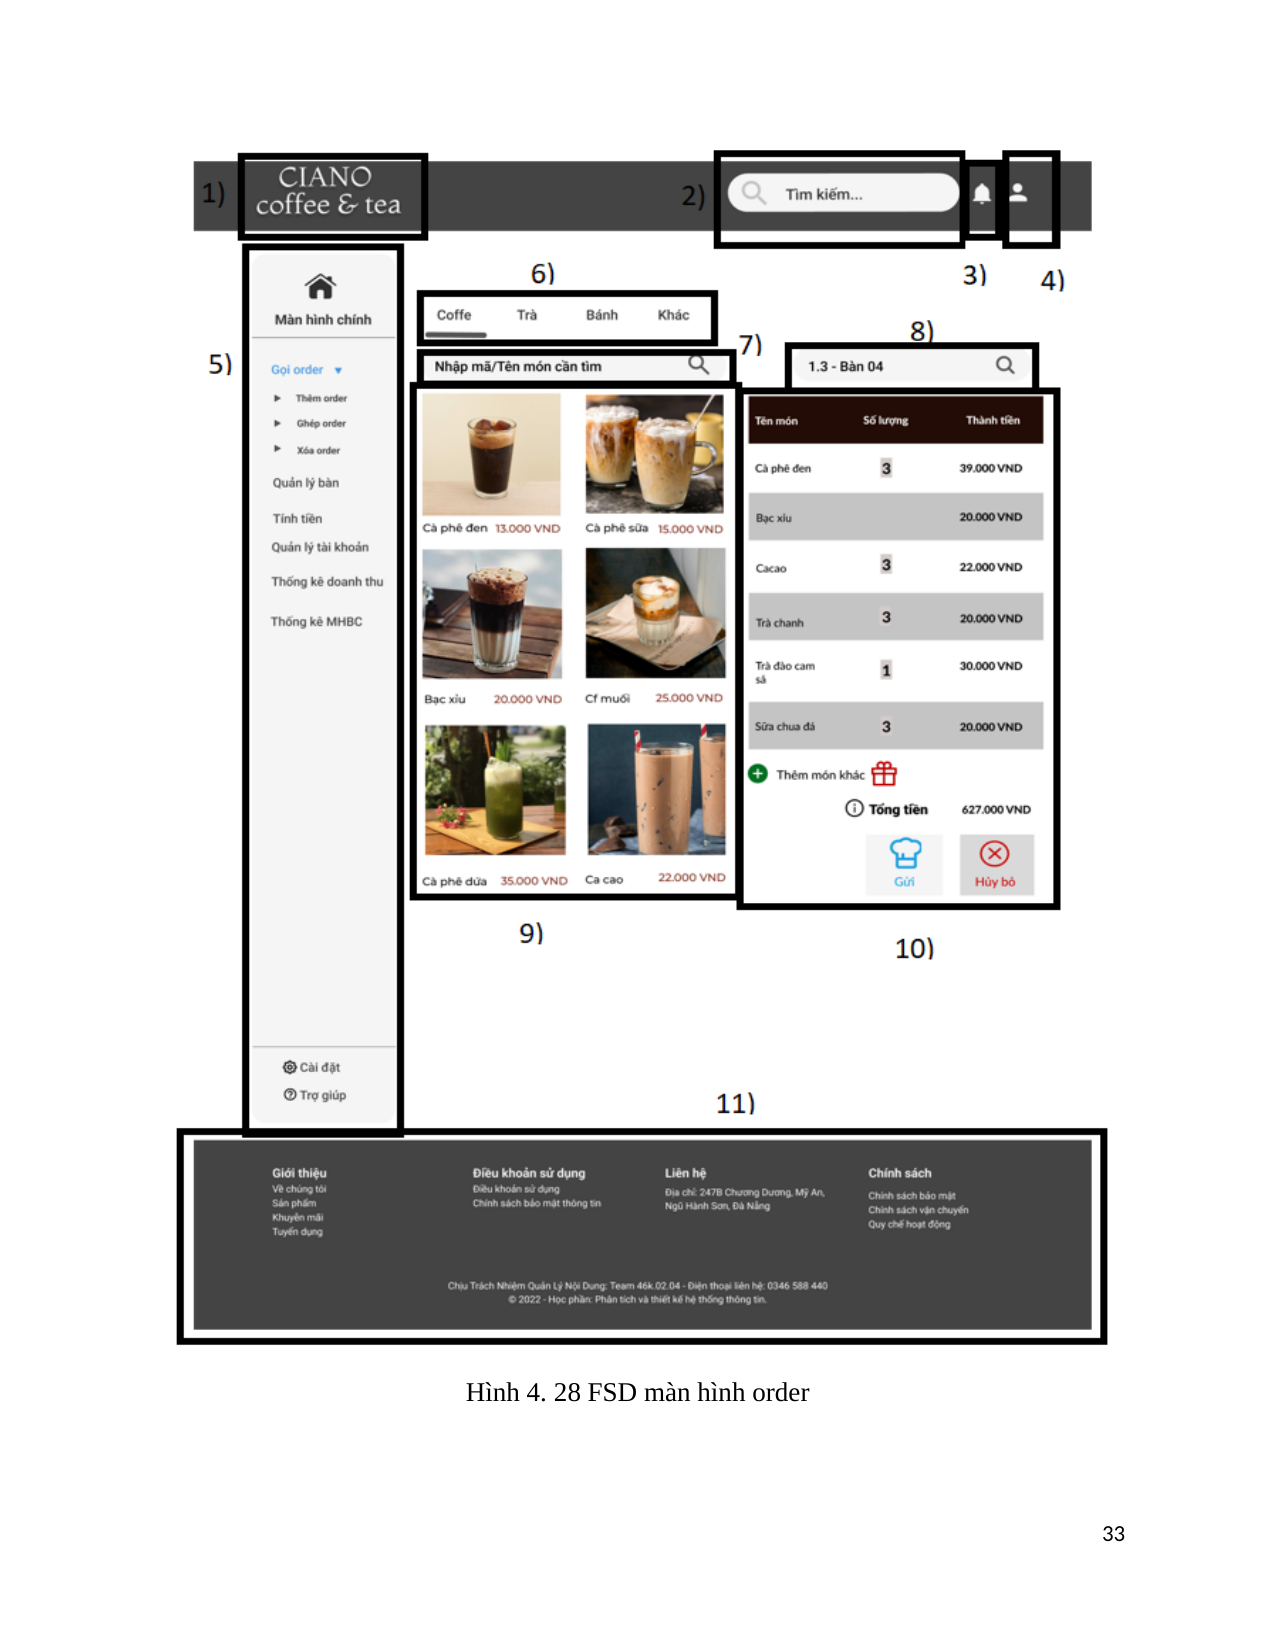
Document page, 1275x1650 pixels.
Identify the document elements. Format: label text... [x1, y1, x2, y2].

text Hình 4. 28 FSD màn hình order [150, 1376, 1125, 1407]
picture [167, 150, 1108, 1356]
